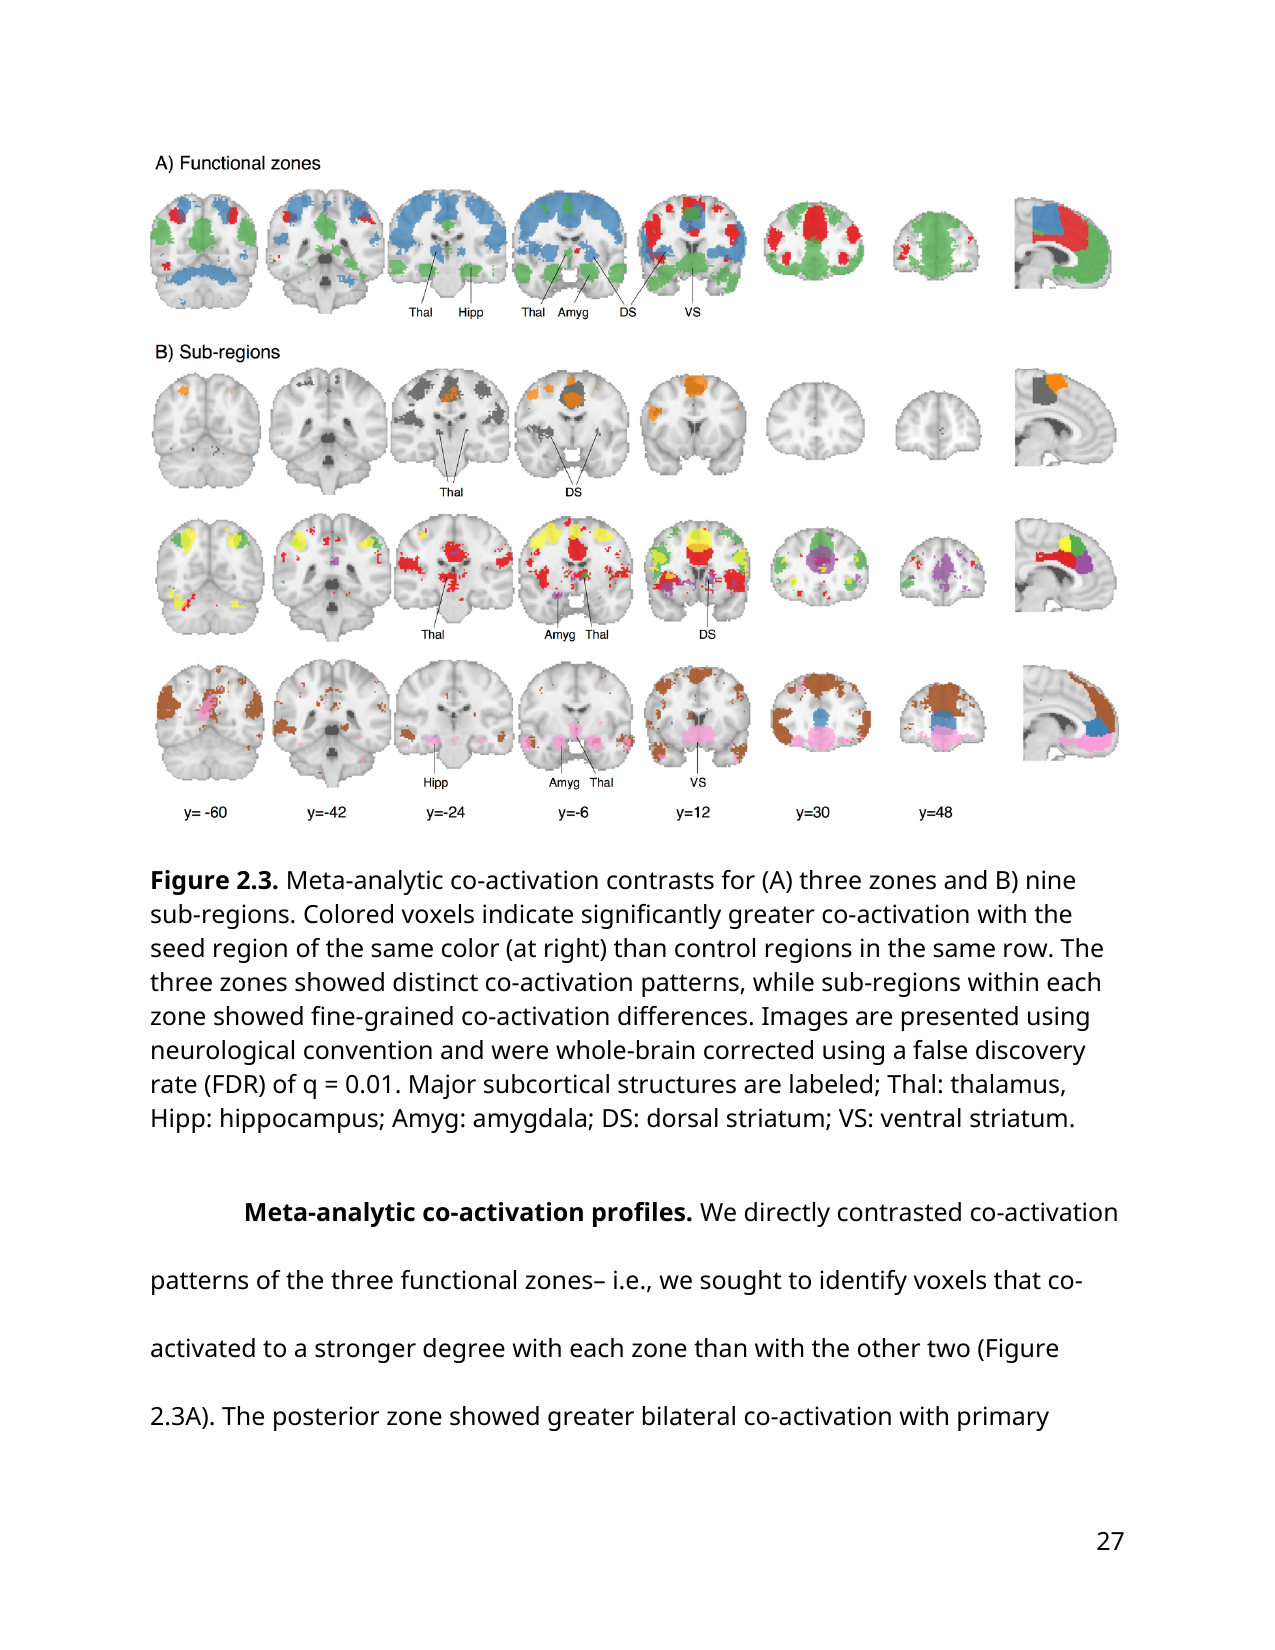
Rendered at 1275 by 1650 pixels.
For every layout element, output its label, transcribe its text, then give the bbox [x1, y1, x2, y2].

text Figure 2.3. Meta-analytic co-activation contrasts for (A) three zones and B) nine sub-regions. Colored voxels indicate significantly greater co-activation with the seed region of the same color (at right) than control regions in the same row. The three zones showed distinct co-activation patterns, while sub-regions within each zone showed fine-grained co-activation differences. Images are presented using neurological convention and were whole-brain corrected using a false discovery rate (FDR) of q = 0.01. Major subcortical structures are labeled; Thal: thalamus, Hipp: hippocampus; Amyg: amygdala; DS: dorsal striatum; VS: ventral striatum. [150, 862, 1125, 1135]
picture [150, 150, 1119, 825]
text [150, 1194, 1125, 1433]
